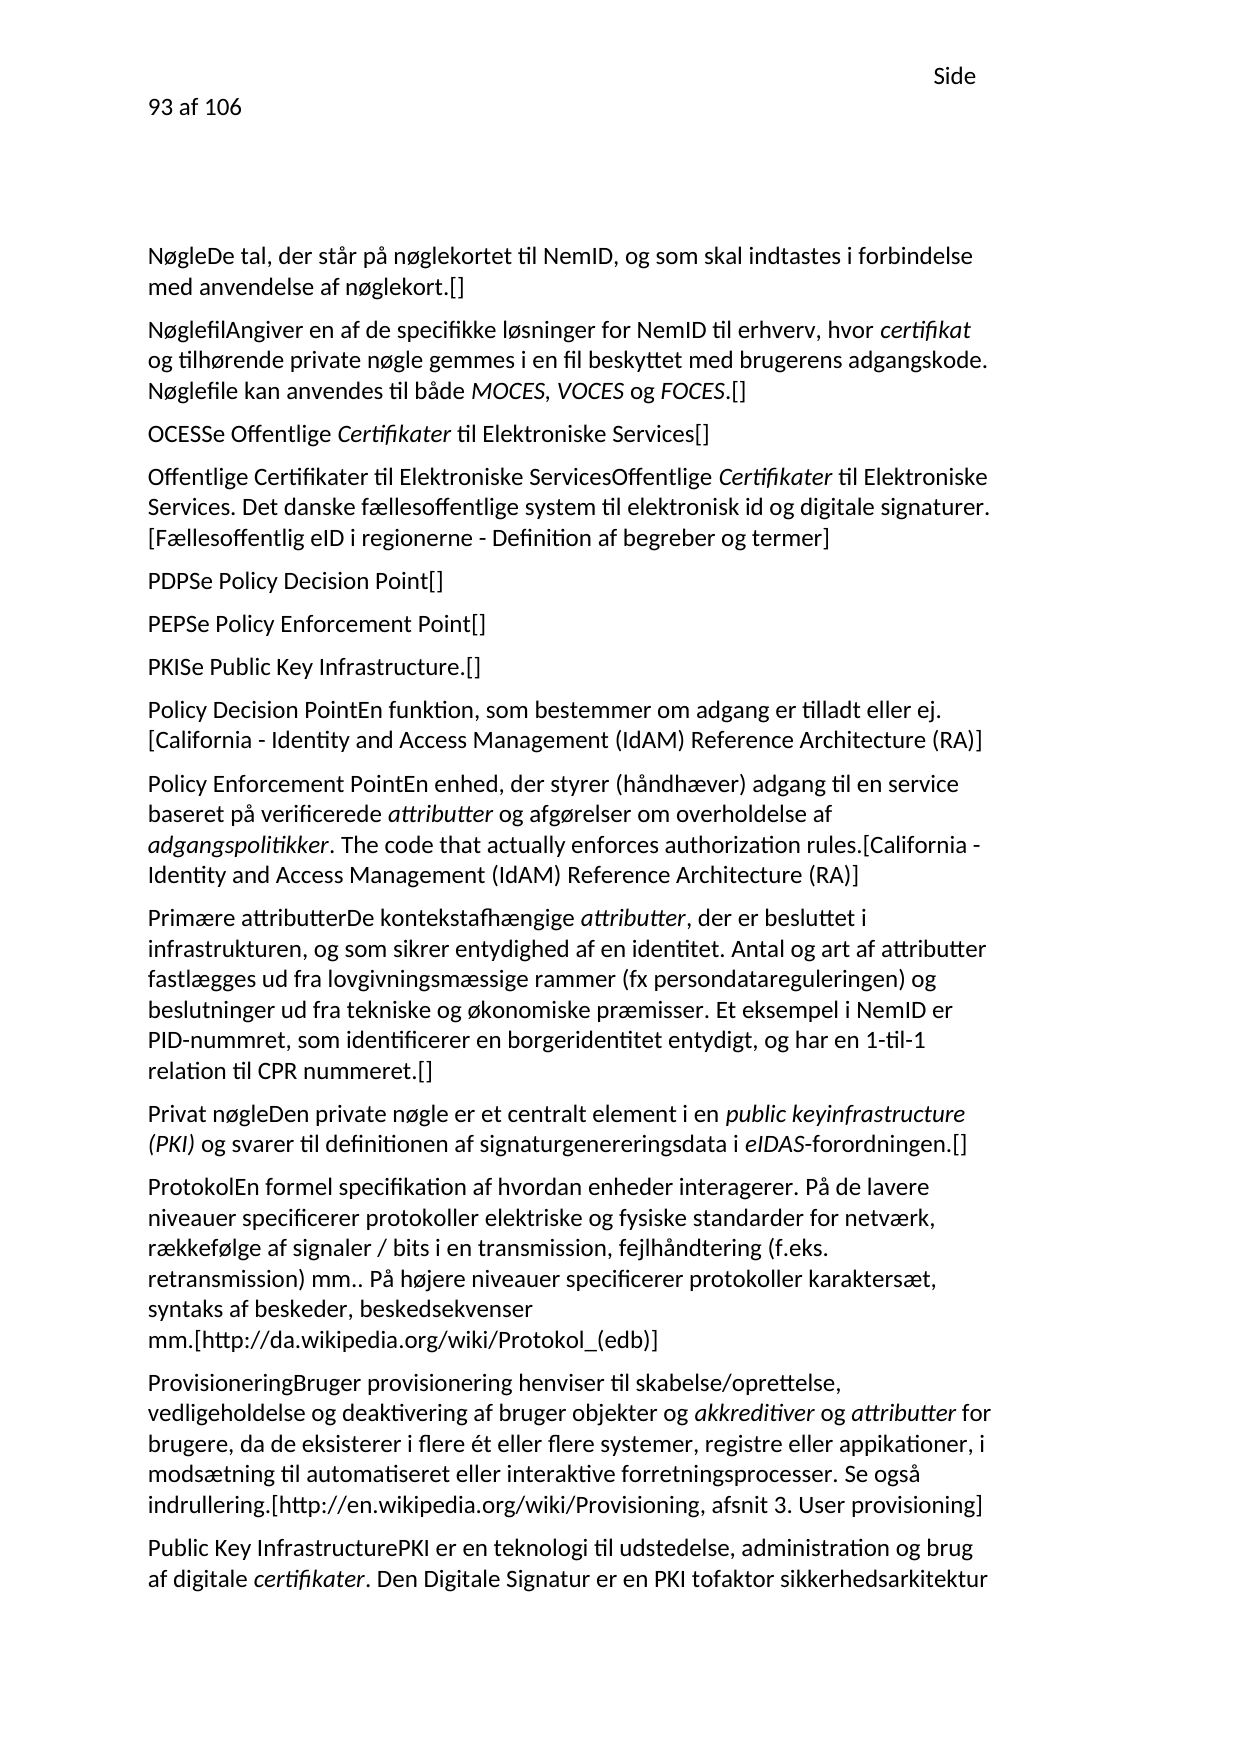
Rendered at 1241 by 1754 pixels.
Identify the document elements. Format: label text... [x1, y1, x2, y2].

text Offentlige Certifikater til Elektroniske ServicesOffentlige Certifikater til Elektroniske Services. Det danske fællesoffentlige system til elektronisk id og digitale signaturer.[Fællesoffentlig eID i regionerne - Definition af begreber og termer] [148, 461, 992, 553]
text Policy Enforcement PointEn enhed, der styrer (håndhæver) adgang til en service baseret på verificerede attributter og afgørelser om overholdelse af adgangspolitikker. The code that actually enforces authorization rules.[California - Identity and Access Management (IdAM) Reference Architecture (RA)] [148, 768, 992, 890]
text ProtokolEn formel specifikation af hvordan enheder interagerer. På de lavere niveauer specificerer protokoller elektriske og fysiske standarder for netværk, rækkefølge af signaler / bits i en transmission, fejlhåndtering (f.eks. retransmission) mm.. På højere niveauer specificerer protokoller karaktersæt, syntaks af beskeder, beskedsekvenser mm.[http://da.wikipedia.org/wiki/Protokol_(edb)] [148, 1171, 992, 1354]
text NøgleDe tal, der står på nøglekortet til NemID, og som skal indtastes i forbindelse med anvendelse af nøglekort.[] [148, 240, 992, 301]
text Policy Decision PointEn funktion, som bestemmer om adgang er tilladt eller ej.[California - Identity and Access Management (IdAM) Reference Architecture (RA)] [148, 694, 992, 755]
text Privat nøgleDen private nøgle er et centralt element i en public keyinfrastructure (PKI) og svarer til definitionen af signaturgenereringsdata i eIDAS-forordningen.[] [148, 1098, 992, 1159]
text PKISe Public Key Infrastructure.[] [148, 651, 992, 682]
text PDPSe Policy Decision Point[] [148, 565, 992, 596]
text Primære attributterDe kontekstafhængige attributter, der er besluttet i infrastrukturen, og som sikrer entydighed af en identitet. Antal og art af attributter fastlægges ud fra lovgivningsmæssige rammer (fx persondatareguleringen) og beslutninger ud fra tekniske og økonomiske præmisser. Et eksempel i NemID er PID-nummret, som identificerer en borgeridentitet entydigt, og har en 1-til-1 relation til CPR nummeret.[] [148, 902, 992, 1085]
text ProvisioneringBruger provisionering henviser til skabelse/oprettelse, vedligeholdelse og deaktivering af bruger objekter og akkreditiver og attributter for brugere, da de eksisterer i flere ét eller flere systemer, registre eller appikationer, i modsætning til automatiseret eller interaktive forretningsprocesser. Se også indrullering.[http://en.wikipedia.org/wiki/Provisioning, afsnit 3. User provisioning] [148, 1367, 992, 1520]
text NøglefilAngiver en af de specifikke løsninger for NemID til erhverv, hvor certifikat og tilhørende private nøgle gemmes i en fil beskyttet med brugerens adgangskode. Nøglefile kan anvendes til både MOCES, VOCES og FOCES.[] [148, 314, 992, 406]
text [148, 1532, 992, 1593]
text PEPSe Policy Enforcement Point[] [148, 608, 992, 639]
text OCESSe Offentlige Certifikater til Elektroniske Services[] [148, 418, 992, 448]
